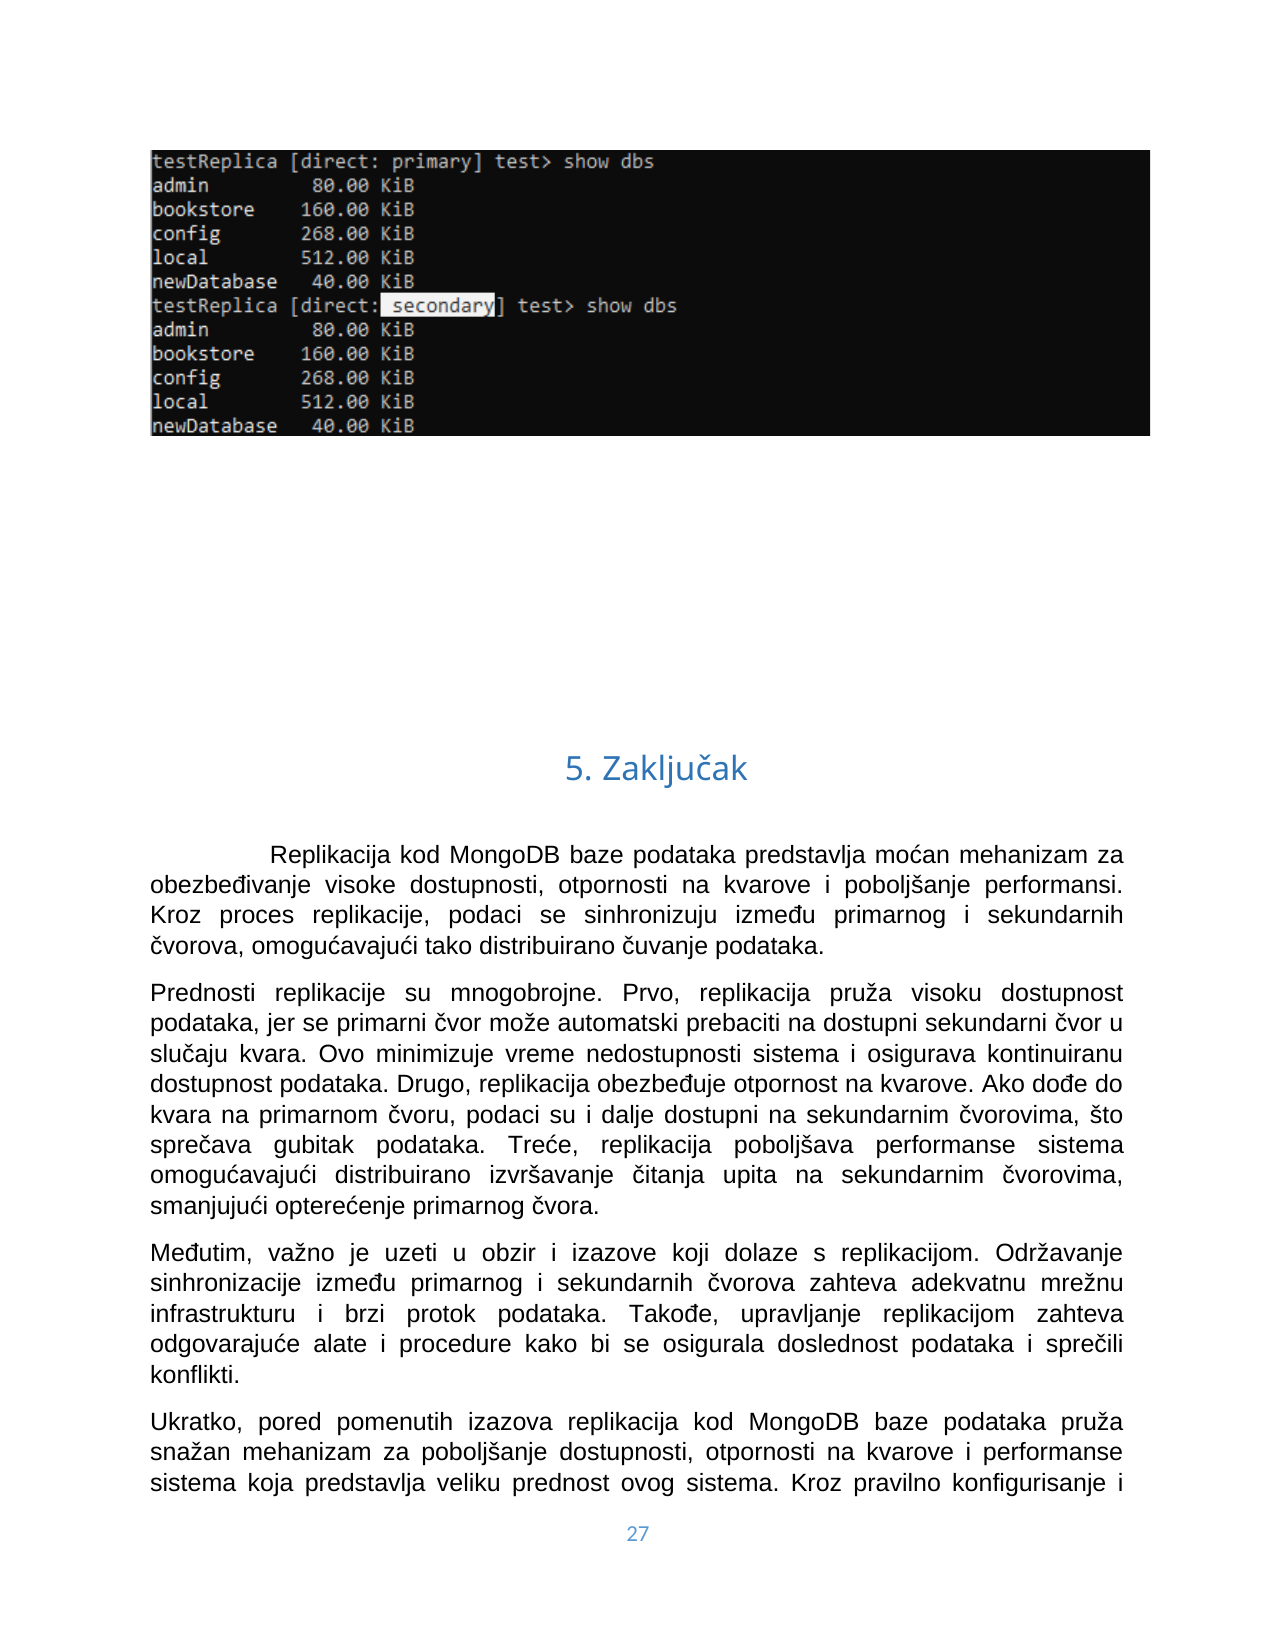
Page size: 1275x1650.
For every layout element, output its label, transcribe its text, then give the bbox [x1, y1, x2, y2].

text Prednosti replikacije su mnogobrojne. Prvo, replikacija pruža visoku dostupnost podataka, jer se primarni čvor može automatski prebaciti na dostupni sekundarni čvor u slučaju kvara. Ovo minimizuje vreme nedostupnosti sistema i osigurava kontinuiranu dostupnost podataka. Drugo, replikacija obezbeđuje otpornost na kvarove. Ako dođe do kvara na primarnom čvoru, podaci su i dalje dostupni na sekundarnim čvorovima, što sprečava gubitak podataka. Treće, replikacija poboljšava performanse sistema omogućavajući distribuirano izvršavanje čitanja upita na sekundarnim čvorovima, smanjujući opterećenje primarnog čvora. [150, 978, 1125, 1219]
text Replikacija kod MongoDB baze podataka predstavlja moćan mehanizam za obezbeđivanje visoke dostupnosti, otpornosti na kvarove i poboljšanje performansi. Kroz proces replikacije, podaci se sinhronizuju između primarnog i sekundarnih čvorova, omogućavajući tako distribuirano čuvanje podataka. [150, 839, 1125, 959]
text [150, 1407, 1125, 1496]
subtitle Zaključak [187, 745, 1125, 791]
text Međutim, važno je uzeti u obzir i izazove koji dolaze s replikacijom. Održavanje sinhronizacije između primarnog i sekundarnih čvorova zahteva adekvatnu mrežnu infrastrukturu i brzi protok podataka. Takođe, upravljanje replikacijom zahteva odgovarajuće alate i procedure kako bi se osigurala doslednost podataka i sprečili konflikti. [150, 1238, 1125, 1388]
picture [150, 150, 1150, 436]
